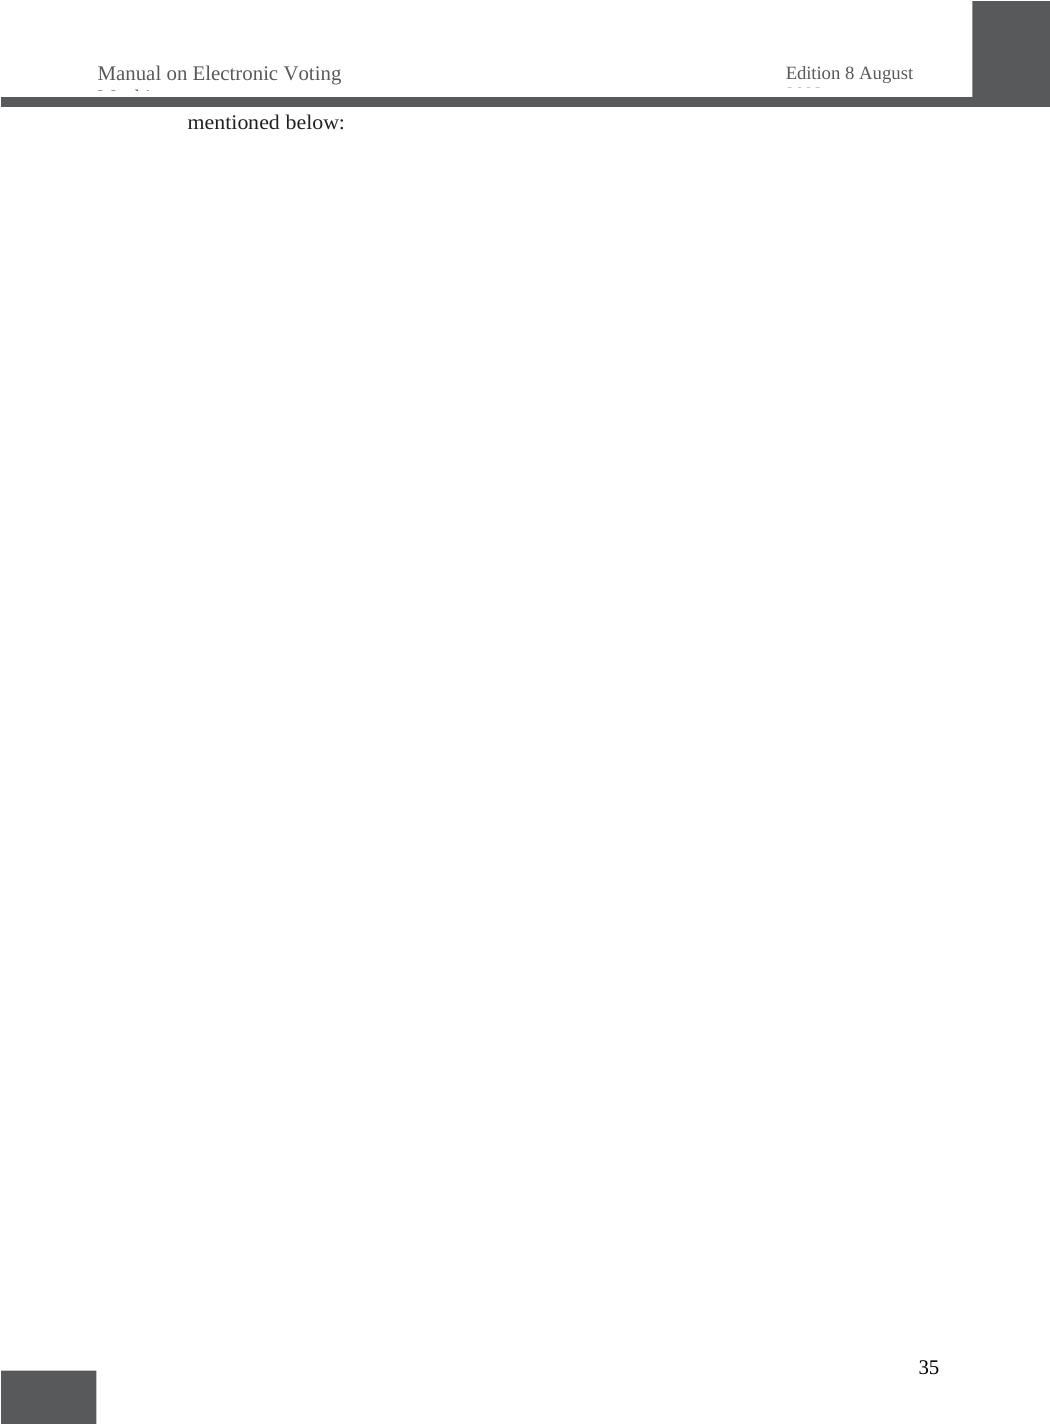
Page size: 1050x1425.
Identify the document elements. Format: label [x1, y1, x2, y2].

list [142, 110, 953, 134]
